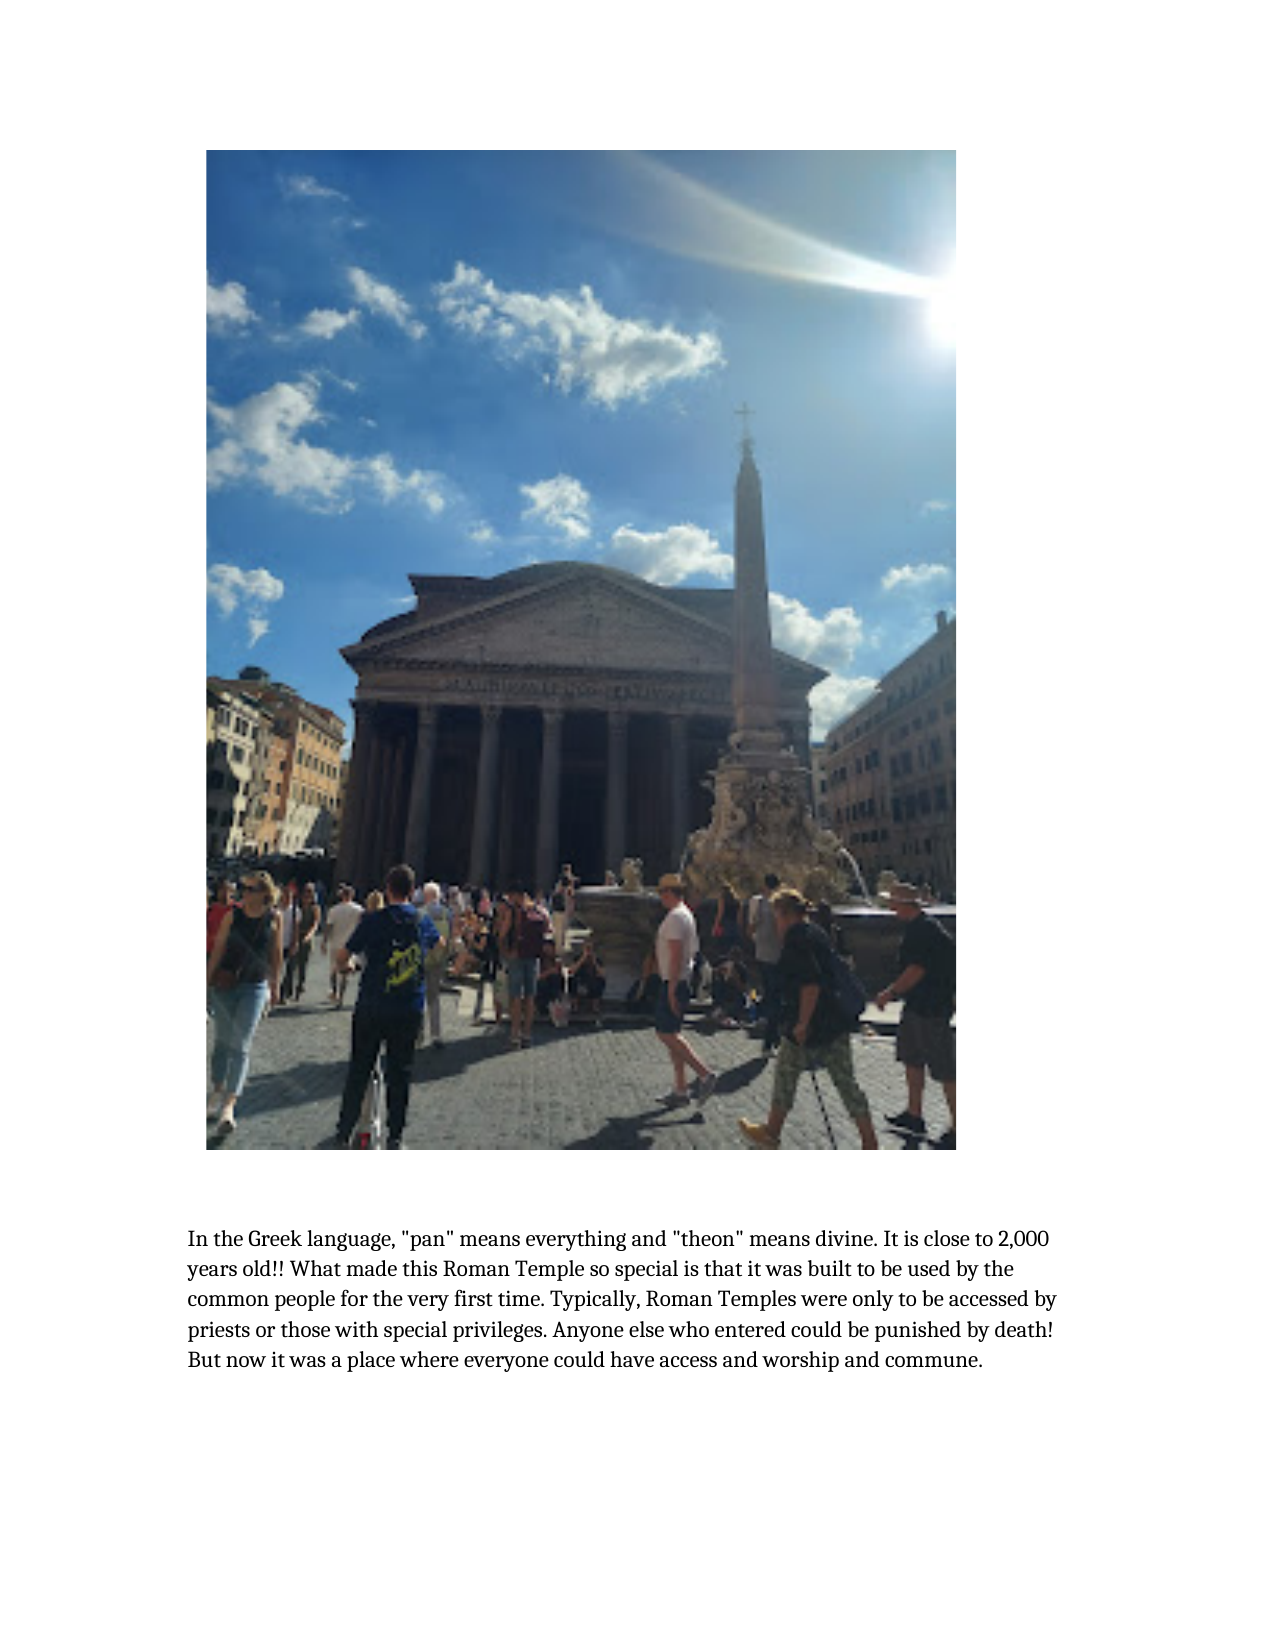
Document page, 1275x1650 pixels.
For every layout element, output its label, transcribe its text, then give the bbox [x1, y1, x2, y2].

text In the Greek language, "pan" means everything and "theon" means divine. It is close to 2,000 years old!! What made this Roman Temple so special is that it was built to be used by the common people for the very first time. Typically, Roman Temples were only to be accessed by priests or those with special privileges. Anyone else who entered could be punished by death! But now it was a place where everyone could have access and worship and commune. [187, 1226, 1087, 1373]
picture [206, 150, 957, 1150]
